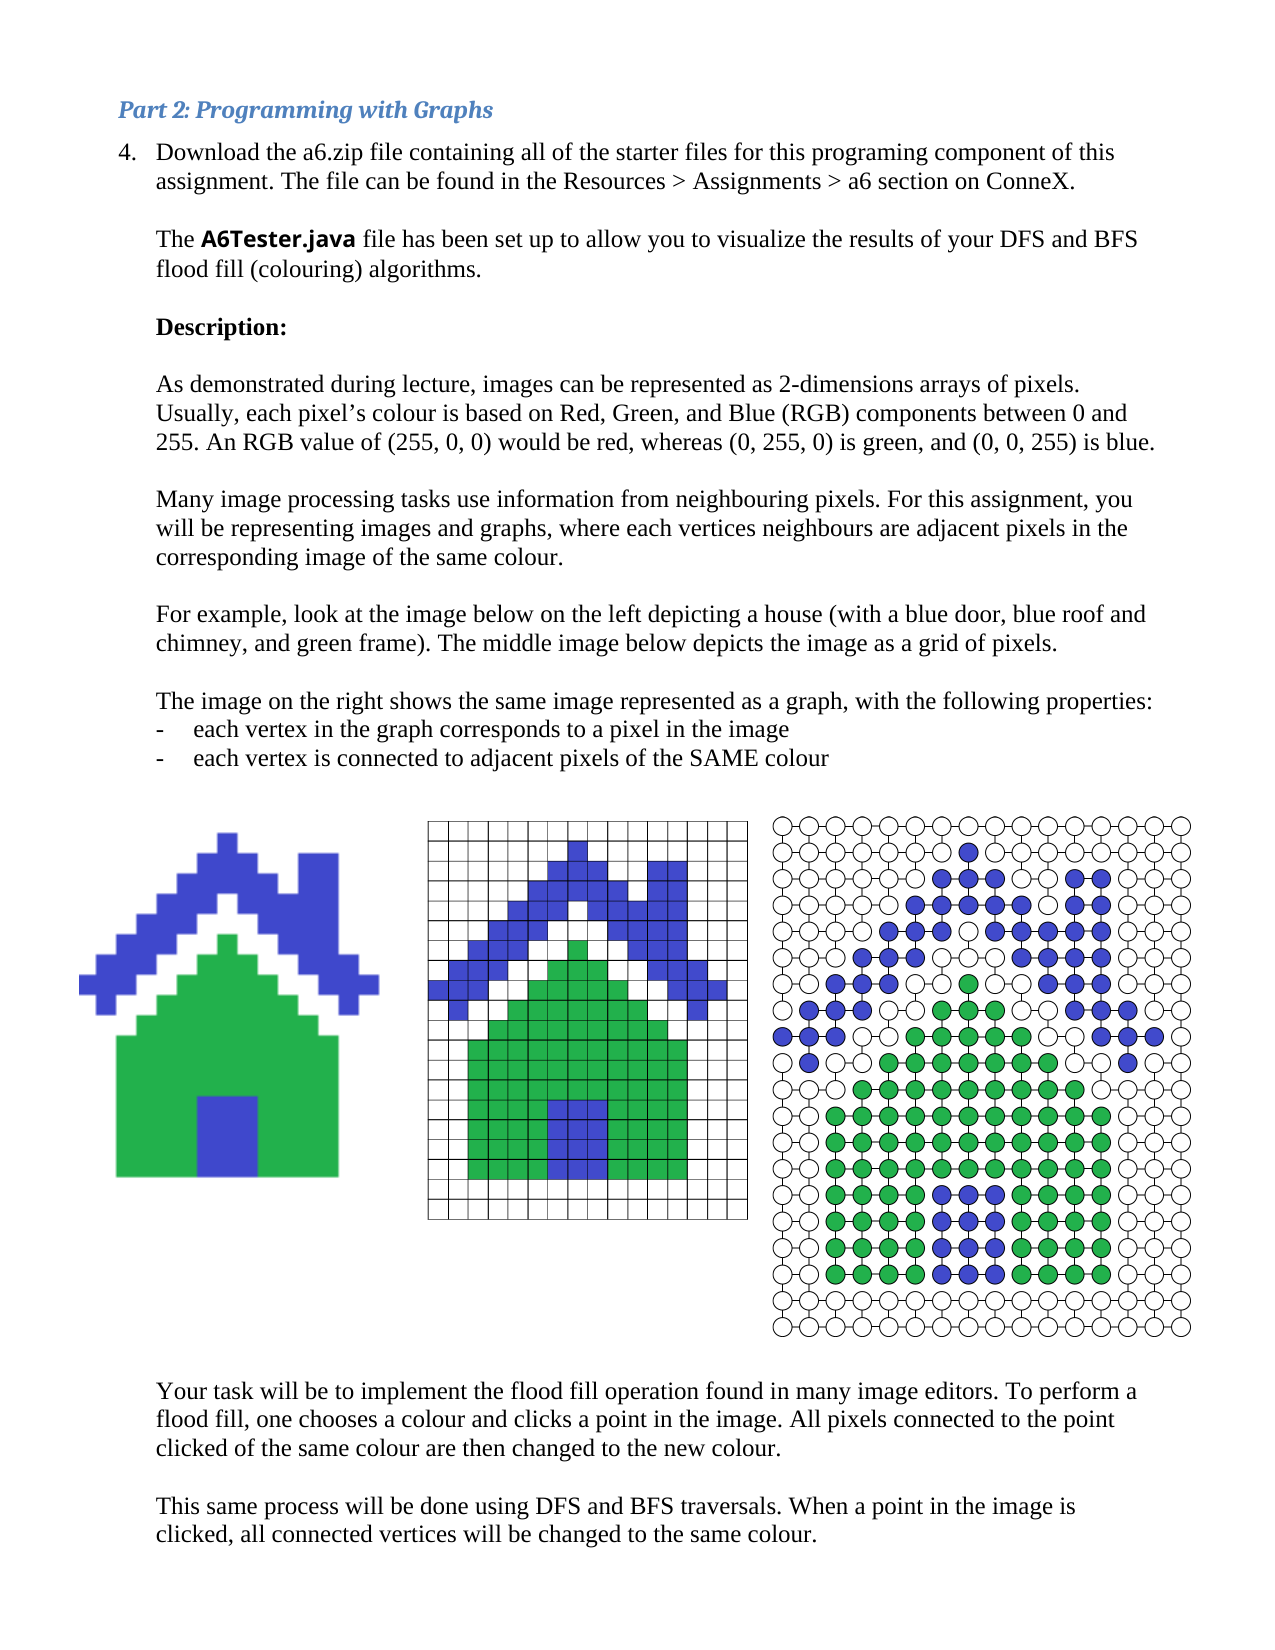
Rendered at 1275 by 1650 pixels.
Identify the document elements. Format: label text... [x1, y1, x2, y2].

picture [422, 816, 754, 1225]
picture [772, 816, 1191, 1337]
list The image on the right shows the same image represented as a graph, with the following properties: [156, 686, 1157, 714]
list Your task will be to implement the flood fill operation found in many image editors. To perform a flood fill, one chooses a colour and clicks a point in the image. All pixels connected to the point clicked of the same colour are then changed to the new colour. [156, 1376, 1157, 1462]
list As demonstrated during lecture, images can be represented as 2-dimensions arrays of pixels. Usually, each pixel’s colour is based on Red, Green, and Blue (RGB) components between 0 and 255. An RGB value of (255, 0, 0) would be red, whereas (0, 255, 0) is green, and (0, 0, 255) is blue. [156, 369, 1157, 456]
list The A6Tester.java file has been set up to allow you to visualize the results of your DFS and BFS flood fill (colouring) algorithms. [156, 223, 1157, 283]
list This same process will be done using DFS and BFS traversals. When a point in the image is clicked, all connected vertices will be changed to the same colour. [156, 1491, 1157, 1548]
subtitle Part 2: Programming with Graphs [118, 96, 1157, 124]
list each vertex in the graph corresponds to a pixel in the image [156, 714, 1157, 743]
picture [79, 816, 395, 1216]
list each vertex is connected to adjacent pixels of the SAME colour [156, 743, 1157, 772]
list For example, look at the image below on the left depicting a house (with a blue door, blue roof and chimney, and green frame). The middle image below depicts the image as a grid of pixels. [156, 599, 1157, 657]
list Description: [156, 312, 1157, 341]
list Download the a6.zip file containing all of the starter files for this programing component of this assignment. The file can be found in the Resources > Assignments > a6 section on ConneX. [118, 137, 1157, 194]
list Many image processing tasks use information from neighbouring pixels. For this assignment, you will be representing images and graphs, where each vertices neighbours are adjacent pixels in the corresponding image of the same colour. [156, 484, 1157, 571]
